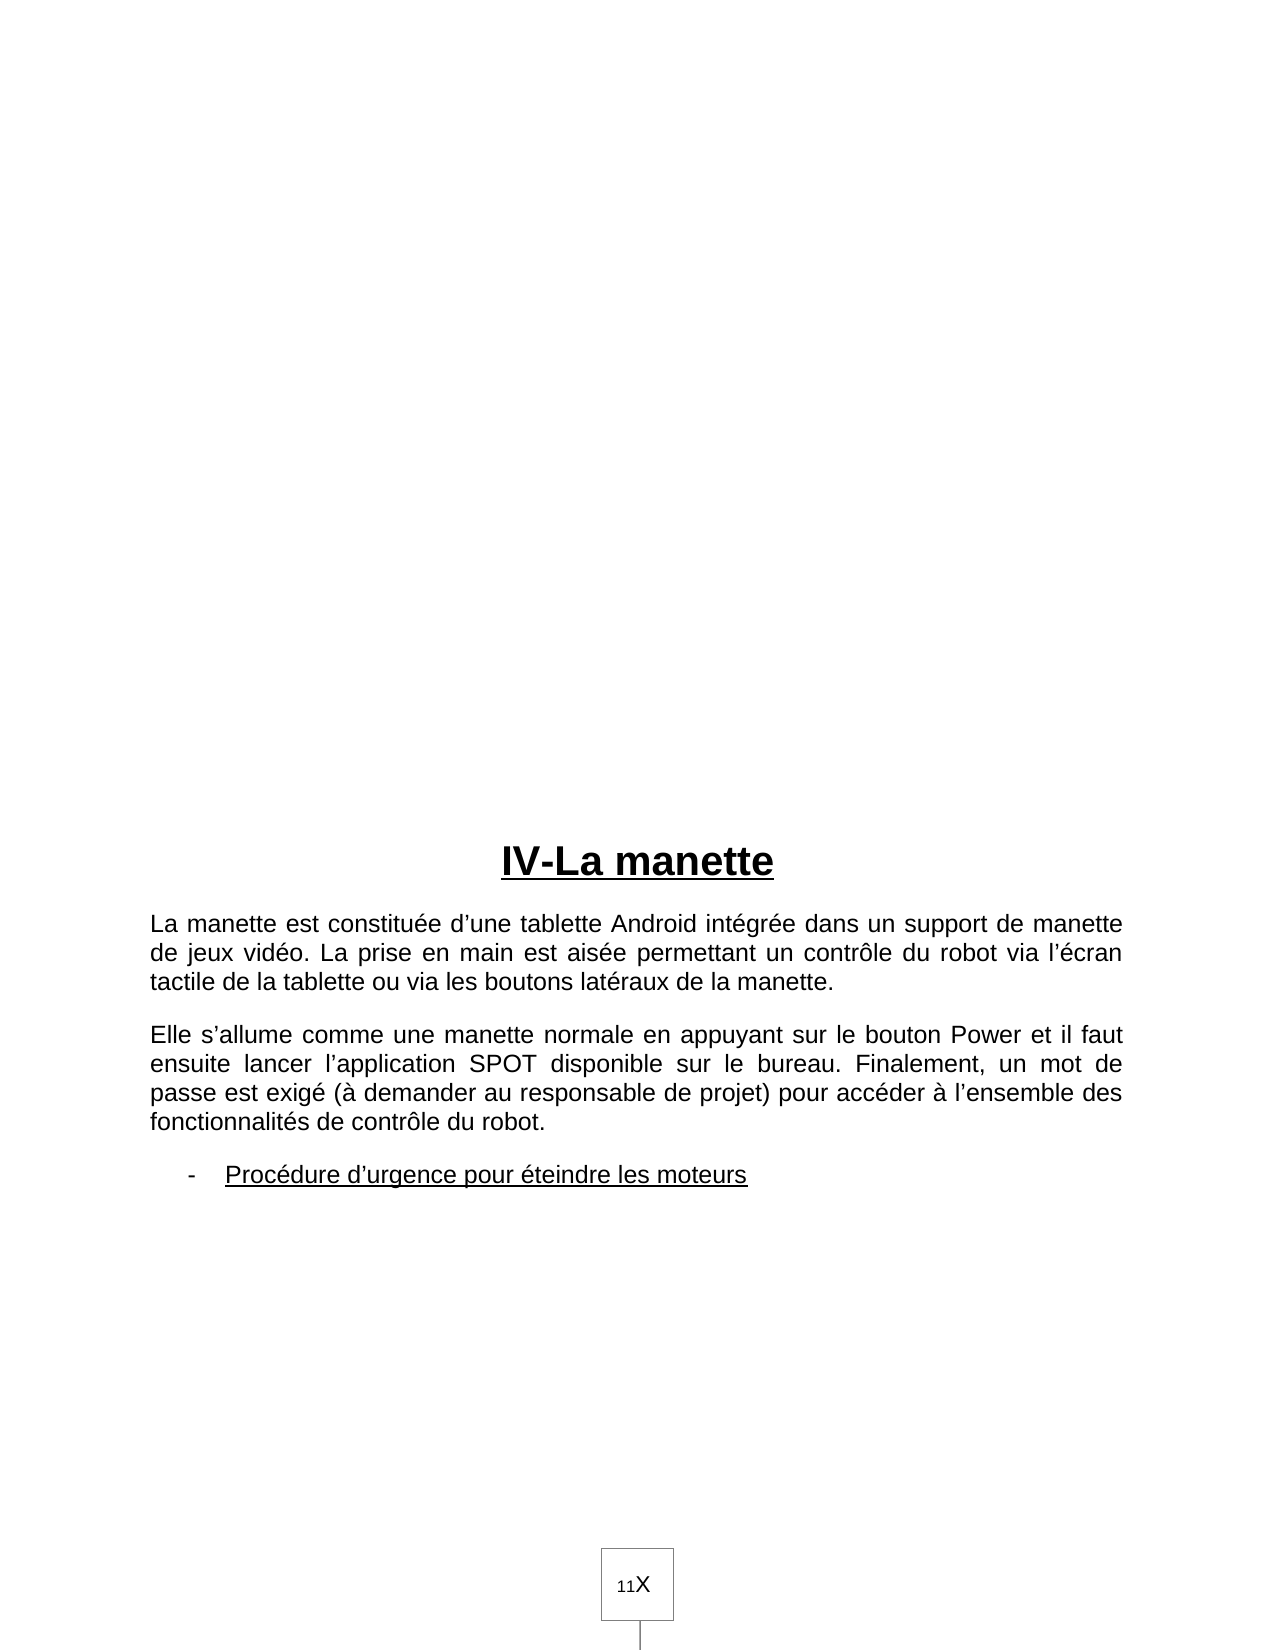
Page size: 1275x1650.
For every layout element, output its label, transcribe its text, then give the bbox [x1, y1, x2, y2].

text Elle s’allume comme une manette normale en appuyant sur le bouton Power et il faut ensuite lancer l’application SPOT disponible sur le bureau. Finalement, un mot de passe est exigé (à demander au responsable de projet) pour accéder à l’ensemble des fonctionnalités de contrôle du robot. [150, 1021, 1125, 1136]
text La manette est constituée d’une tablette Android intégrée dans un support de manette de jeux vidéo. La prise en main est aisée permettant un contrôle du robot via l’écran tactile de la tablette ou via les boutons latéraux de la manette. [150, 909, 1125, 996]
text IV-La manette [150, 836, 1125, 884]
list Procédure d’urgence pour éteindre les moteurs [187, 1161, 1125, 1189]
